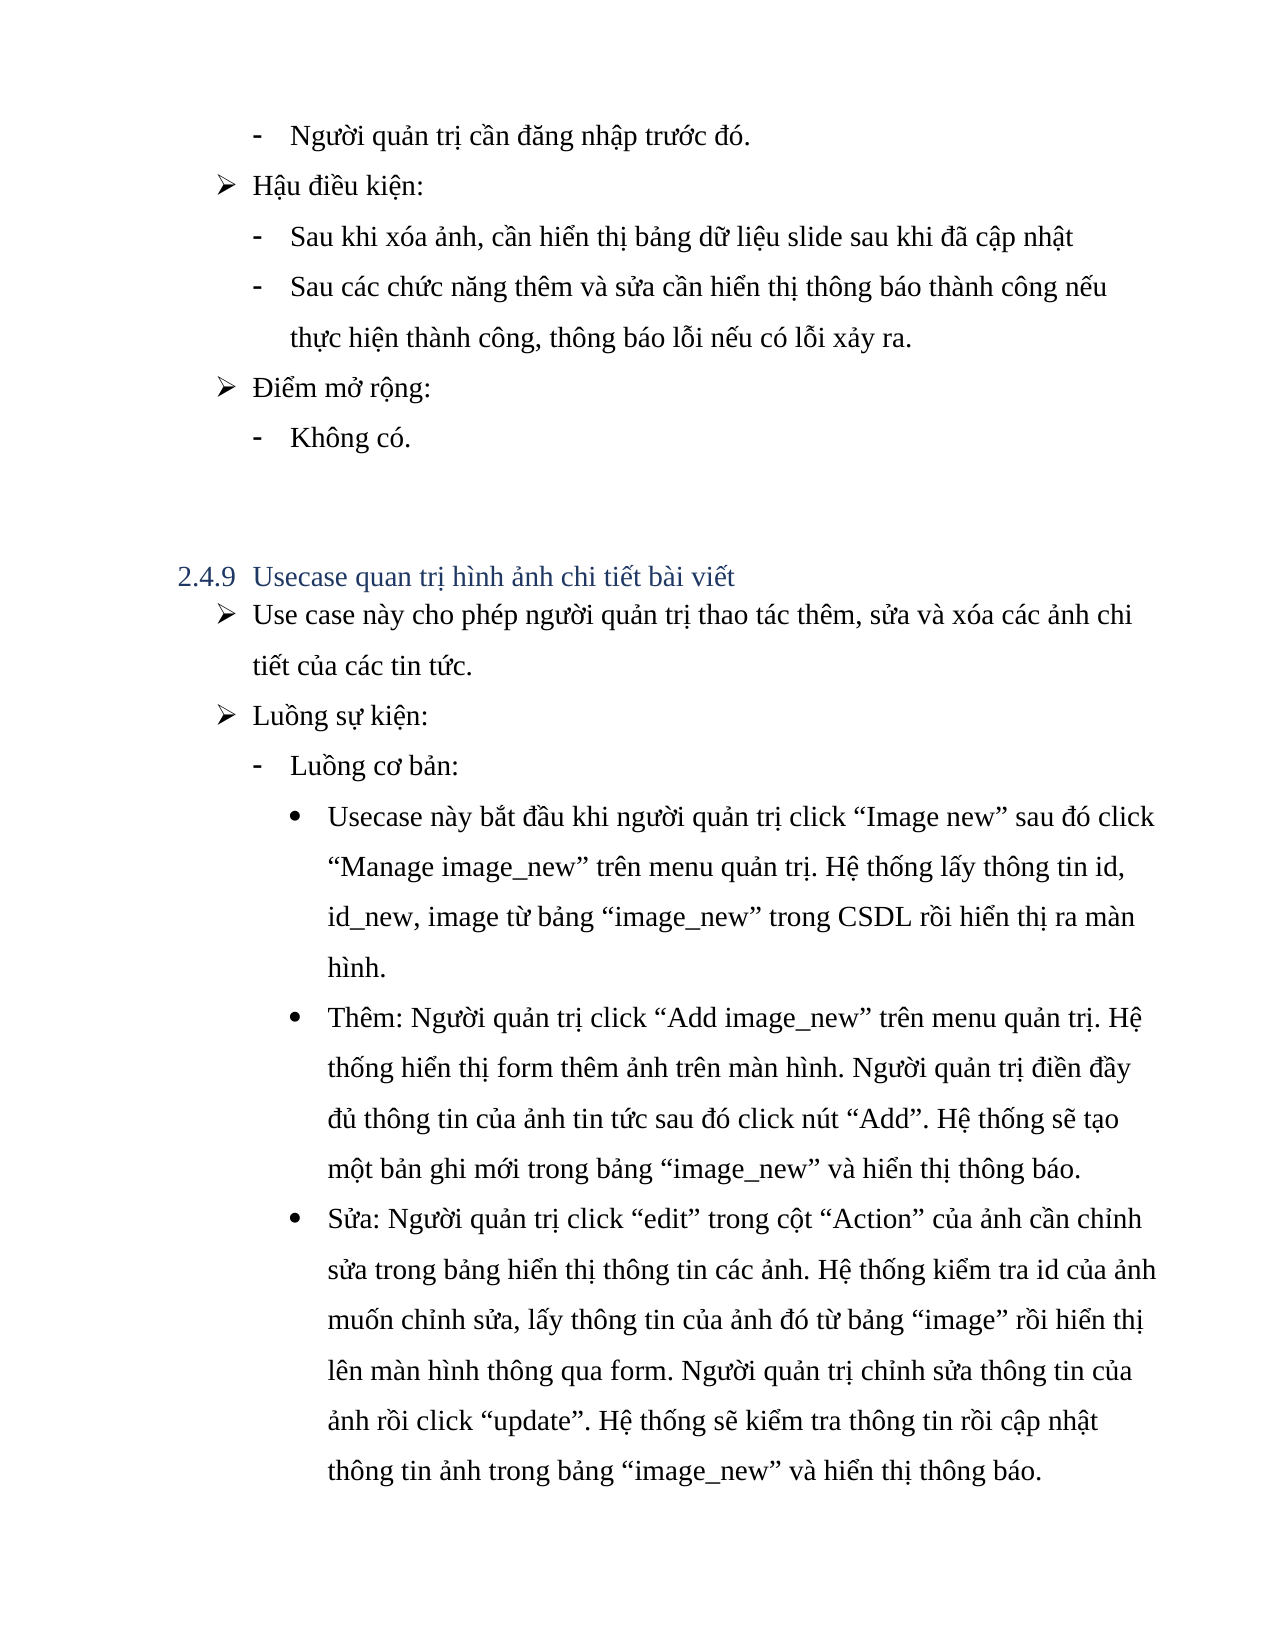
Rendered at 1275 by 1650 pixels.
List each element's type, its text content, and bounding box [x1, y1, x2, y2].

list Use case này cho phép người quản trị thao tác thêm, sửa và xóa các ảnh chi tiết của các tin tức. [215, 597, 1157, 681]
list Không có. [252, 421, 1157, 454]
list Thêm: Người quản trị click “Add image_new” trên menu quản trị. Hệ thống hiển thị form thêm ảnh trên màn hình. Người quản trị điền đầy đủ thông tin của ảnh tin tức sau đó click nút “Add”. Hệ thống sẽ tạo một bản ghi mới trong bảng “image_new” và hiển thị thông báo. [290, 1000, 1157, 1185]
list Điểm mở rộng: [215, 370, 1157, 404]
list Người quản trị cần đăng nhập trước đó. [252, 118, 1157, 152]
list Usecase này bắt đầu khi người quản trị click “Image new” sau đó click “Manage image_new” trên menu quản trị. Hệ thống lấy thông tin id, id_new, image từ bảng “image_new” trong CSDL rồi hiển thị ra màn hình. [290, 799, 1157, 983]
list Luồng sự kiện: [215, 698, 1157, 732]
subtitle 2.4.9 Usecase quan trị hình ảnh chi tiết bài viết [177, 559, 1157, 592]
list Sửa: Người quản trị click “edit” trong cột “Action” của ảnh cần chỉnh sửa trong bảng hiển thị thông tin các ảnh. Hệ thống kiểm tra id của ảnh muốn chỉnh sửa, lấy thông tin của ảnh đó từ bảng “image” rồi hiển thị lên màn hình thông qua form. Người quản trị chỉnh sửa thông tin của ảnh rồi click “update”. Hệ thống sẽ kiểm tra thông tin rồi cập nhật thông tin ảnh trong bảng “image_new” và hiển thị thông báo. [290, 1202, 1157, 1487]
list Sau các chức năng thêm và sửa cần hiển thị thông báo thành công nếu thực hiện thành công, thông báo lỗi nếu có lỗi xảy ra. [252, 269, 1157, 353]
list Luồng cơ bản: [252, 748, 1157, 782]
list Hậu điều kiện: [215, 168, 1157, 202]
list Sau khi xóa ảnh, cần hiển thị bảng dữ liệu slide sau khi đã cập nhật [252, 219, 1157, 253]
